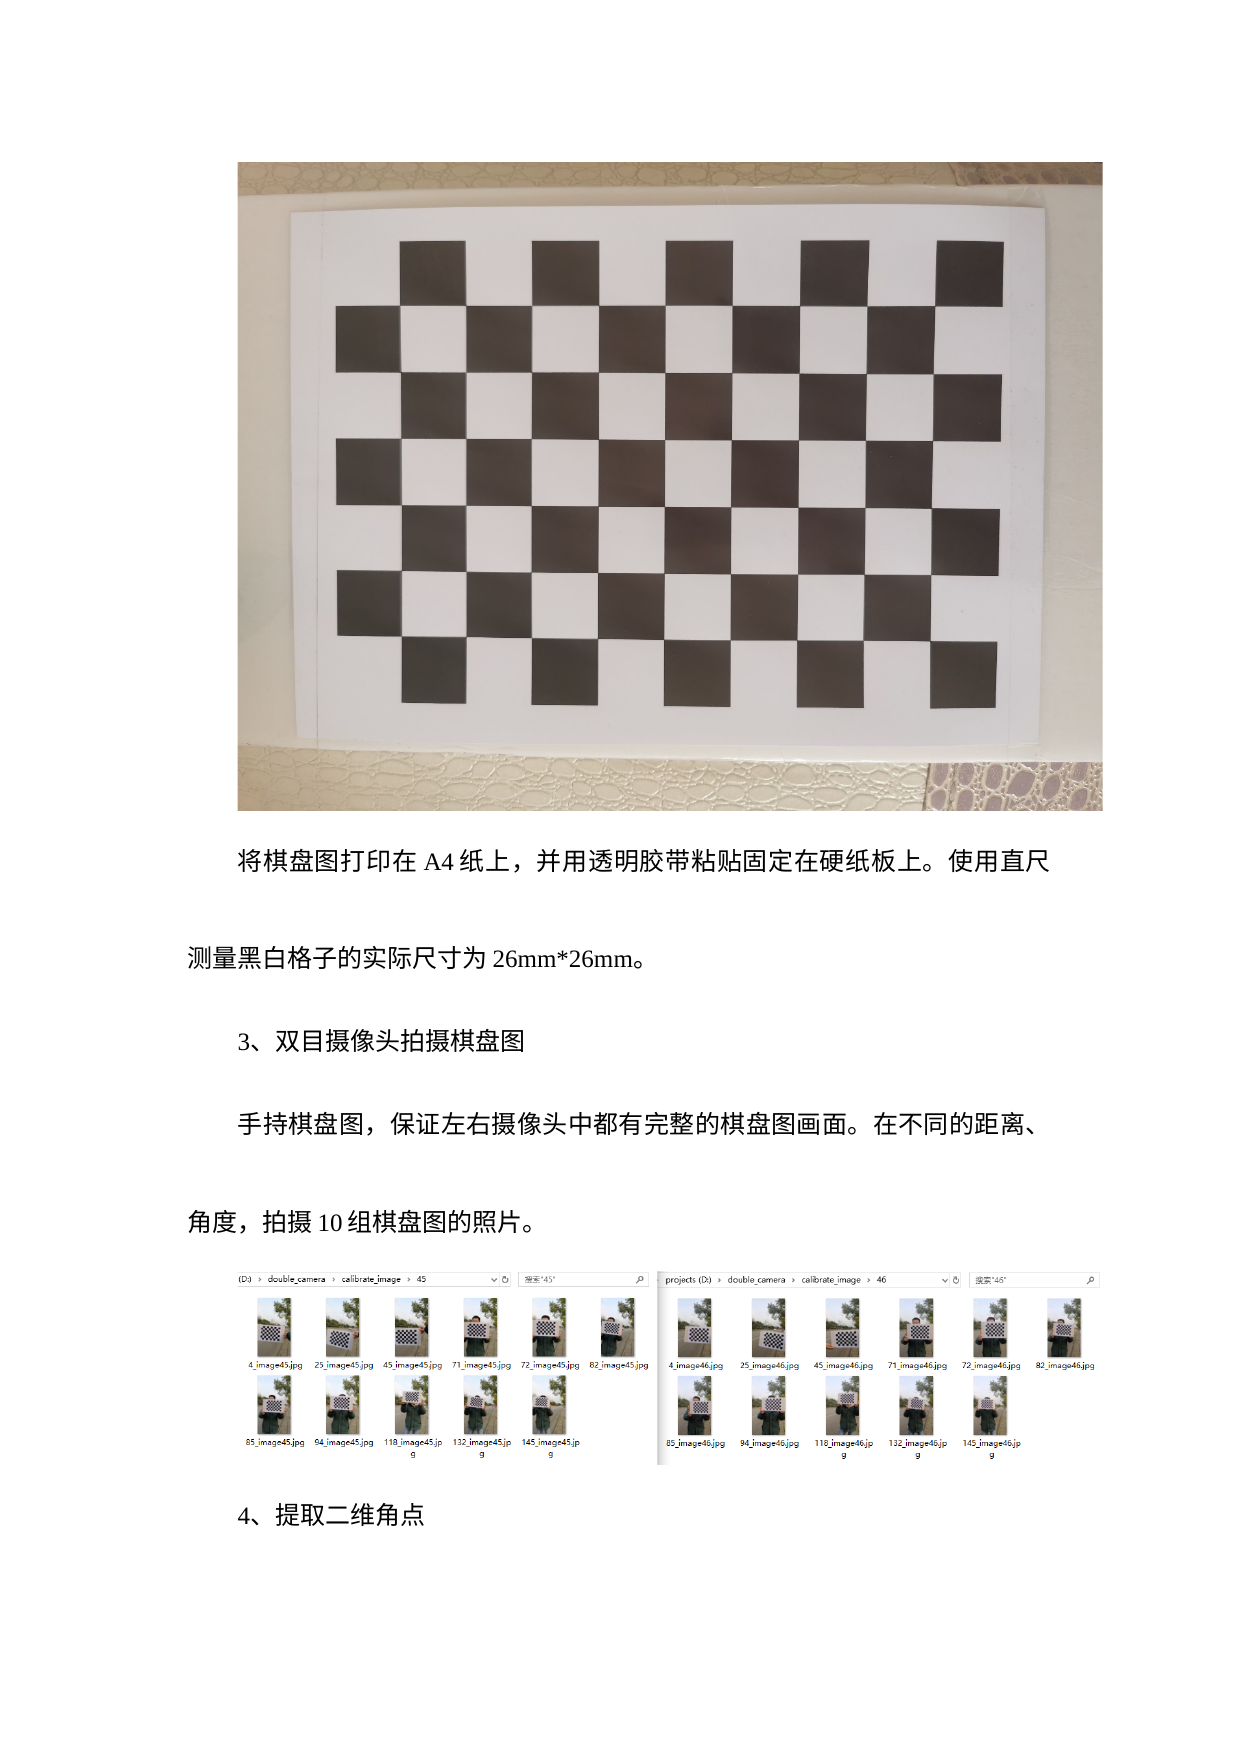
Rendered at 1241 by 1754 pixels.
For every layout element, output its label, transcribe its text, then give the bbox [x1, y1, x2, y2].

text 3、双目摄像头拍摄棋盘图 [187, 1007, 1053, 1072]
picture [237, 162, 1103, 811]
text 4、提取二维角点 [187, 1481, 1053, 1546]
text 手持棋盘图，保证左右摄像头中都有完整的棋盘图画面。在不同的距离、角度，拍摄10组棋盘图的照片。 [187, 1091, 1053, 1253]
picture [237, 1271, 1103, 1465]
text 将棋盘图打印在A4纸上，并用透明胶带粘贴固定在硬纸板上。使用直尺测量黑白格子的实际尺寸为26mm*26mm。 [187, 827, 1053, 989]
